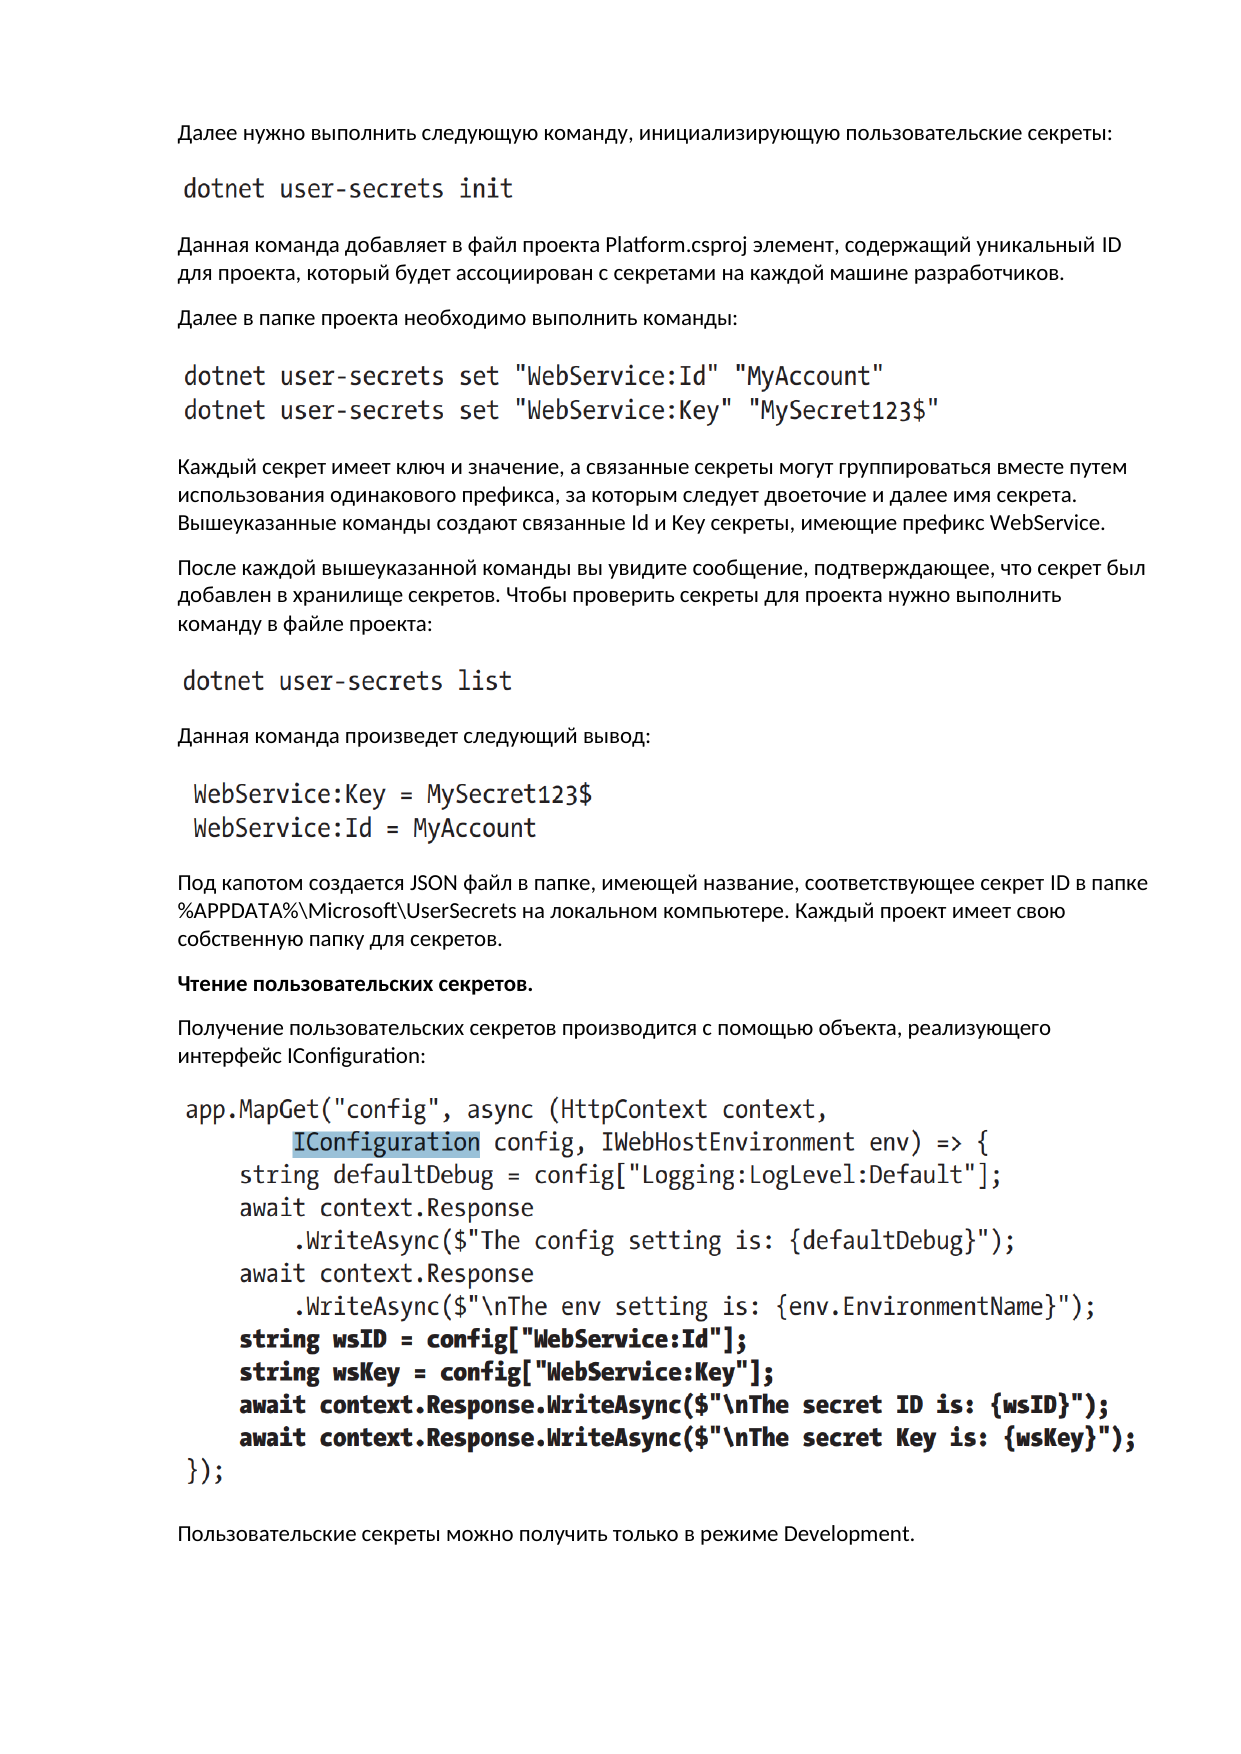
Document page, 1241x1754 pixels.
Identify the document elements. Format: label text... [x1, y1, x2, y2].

text Чтение пользовательских секретов. [177, 969, 1152, 997]
text Получение пользовательских секретов производится с помощью объекта, реализующего интерфейс IConfiguration: [177, 1013, 1152, 1069]
picture [177, 1086, 1152, 1503]
text Под капотом создается JSON файл в папке, имеющей название, соответствующее секрет ID в папке %APPDATA%\Microsoft\UserSecrets на локальном компьютере. Каждый проект имеет свою собственную папку для секретов. [177, 868, 1152, 952]
text Далее нужно выполнить следующую команду, инициализирующую пользовательские секреты: [177, 118, 1152, 146]
text Пользовательские секреты можно получить только в режиме Development. [177, 1519, 1152, 1547]
text Каждый секрет имеет ключ и значение, а связанные секреты могут группироваться вместе путем использования одинакового префикса, за которым следует двоеточие и далее имя секрета. Вышеуказанные команды создают связанные Id и Key секреты, имеющие префикс WebService. [177, 452, 1152, 536]
text Данная команда добавляет в файл проекта Platform.csproj элемент, содержащий уникальный ID для проекта, который будет ассоциирован с секретами на каждой машине разработчиков. [177, 230, 1152, 286]
picture [177, 347, 945, 436]
text После каждой вышеуказанной команды вы увидите сообщение, подтверждающее, что секрет был добавлен в хранилище секретов. Чтобы проверить секреты для проекта нужно выполнить команду в файле проекта: [177, 553, 1152, 637]
picture [177, 653, 533, 705]
text Данная команда произведет следующий вывод: [177, 722, 1152, 749]
text Далее в папке проекта необходимо выполнить команды: [177, 303, 1152, 331]
picture [177, 162, 535, 214]
picture [177, 766, 606, 852]
